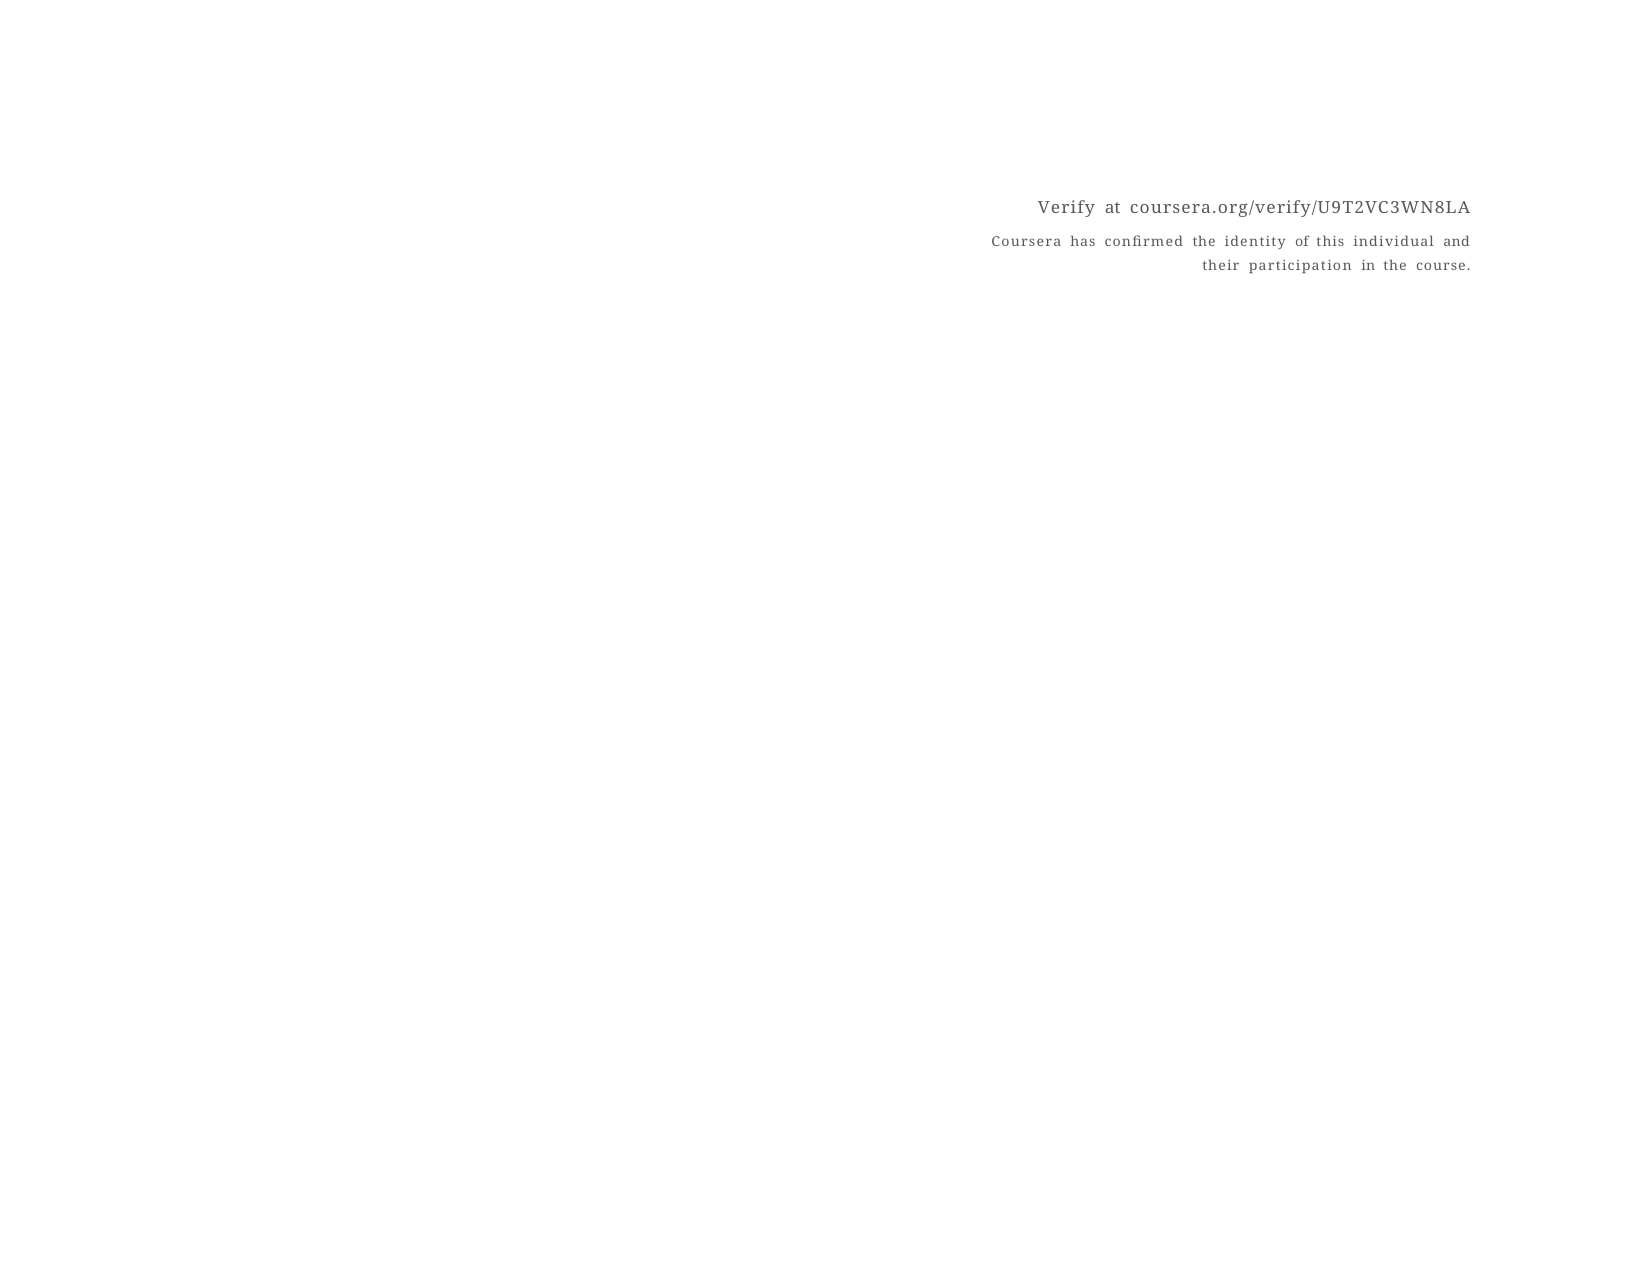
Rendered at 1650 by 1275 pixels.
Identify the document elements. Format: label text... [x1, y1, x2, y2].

text Verify at coursera.org/verify/U9T2VC3WN8LA [150, 196, 1470, 218]
text Coursera has confirmed the identity of this individual and [150, 232, 1470, 250]
text their participation in the course. [150, 256, 1470, 274]
